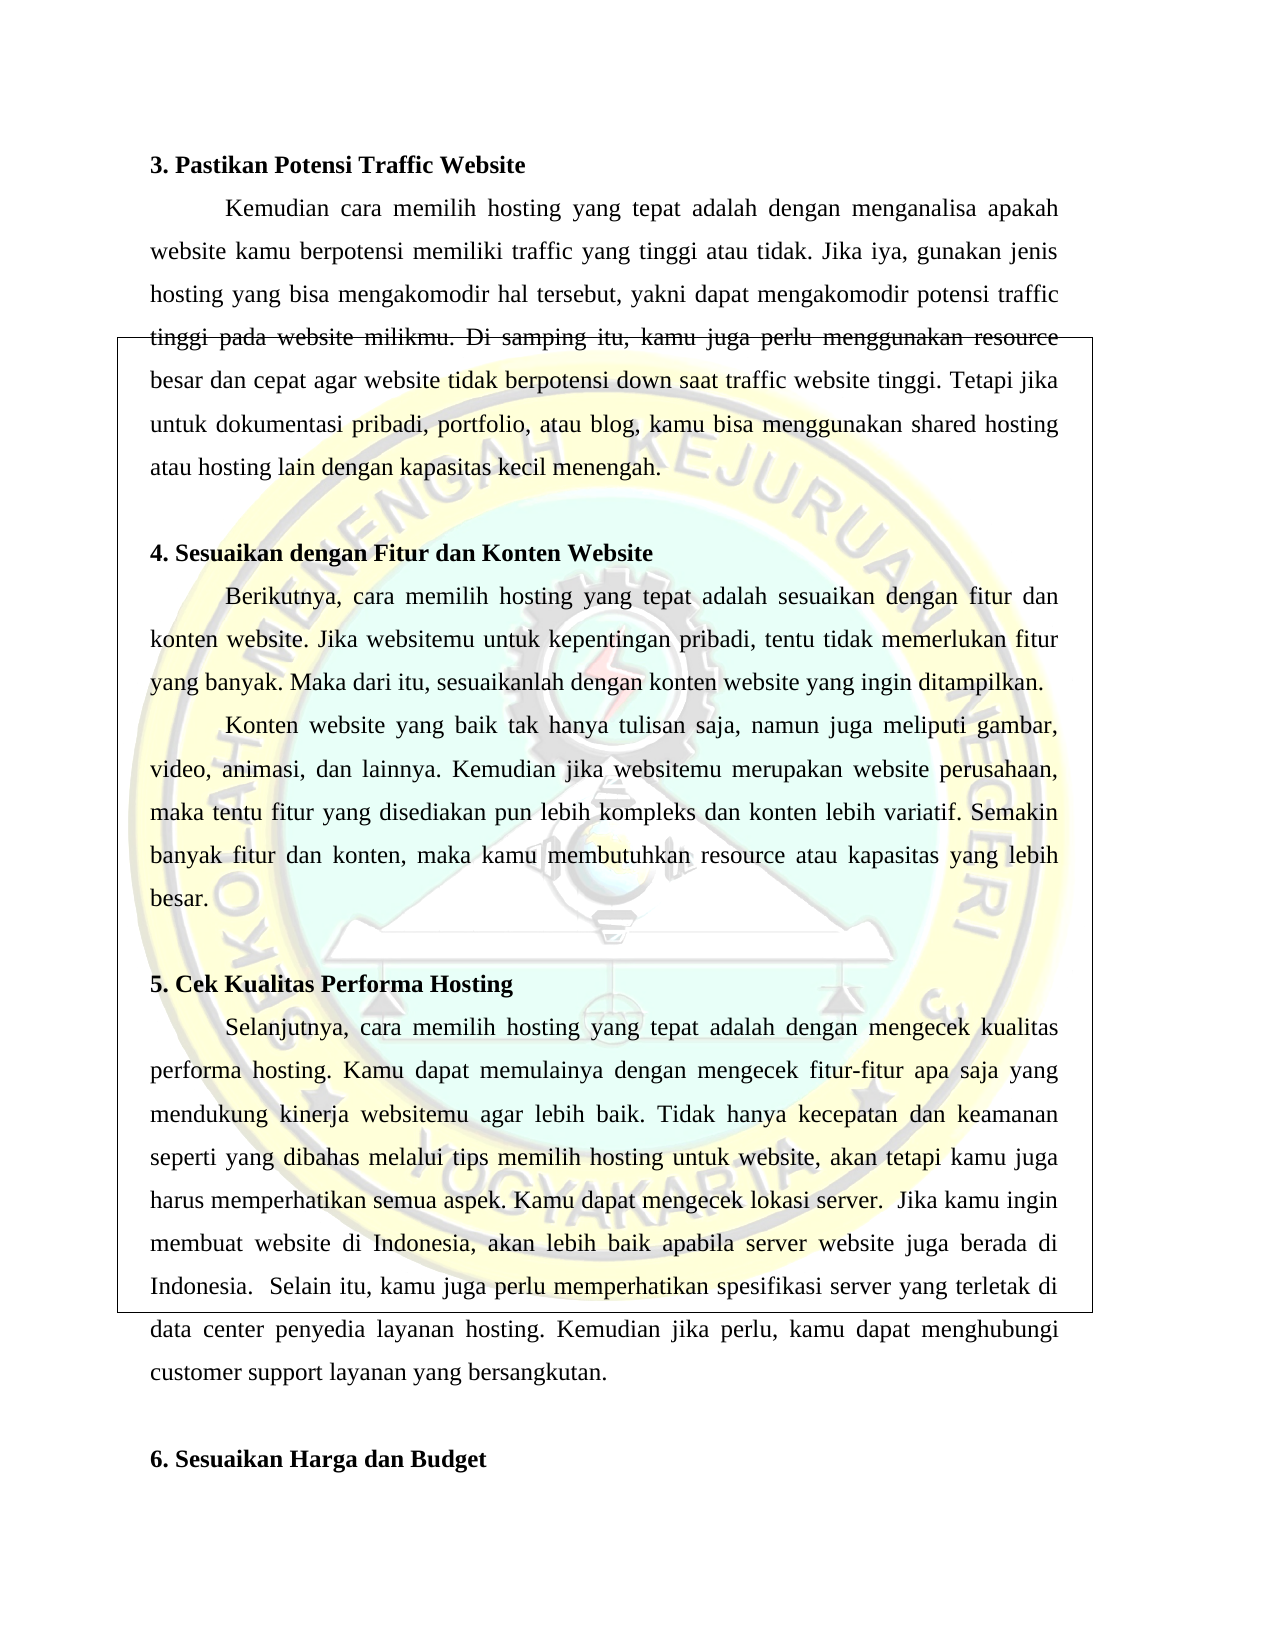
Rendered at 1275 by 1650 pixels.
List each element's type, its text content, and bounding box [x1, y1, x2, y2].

text Kemudian cara memilih hosting yang tepat adalah dengan menganalisa apakah website kamu berpotensi memiliki traffic yang tinggi atau tidak. Jika iya, gunakan jenis hosting yang bisa mengakomodir hal tersebut, yakni dapat mengakomodir potensi traffic tinggi pada website milikmu. Di samping itu, kamu juga perlu menggunakan resource besar dan cepat agar website tidak berpotensi down saat traffic website tinggi. Tetapi jika untuk dokumentasi pribadi, portfolio, atau blog, kamu bisa menggunakan shared hosting atau hosting lain dengan kapasitas kecil menengah. [150, 193, 1059, 481]
text 3. Pastikan Potensi Traffic Website [150, 150, 1059, 179]
text Berikutnya, cara memilih hosting yang tepat adalah sesuaikan dengan fitur dan konten website. Jika websitemu untuk kepentingan pribadi, tentu tidak memerlukan fitur yang banyak. Maka dari itu, sesuaikanlah dengan konten website yang ingin ditampilkan. [150, 581, 1059, 696]
text Selanjutnya, cara memilih hosting yang tepat adalah dengan mengecek kualitas performa hosting. Kamu dapat memulainya dengan mengecek fitur-fitur apa saja yang mendukung kinerja websitemu agar lebih baik. Tidak hanya kecepatan dan keamanan seperti yang dibahas melalui tips memilih hosting untuk website, akan tetapi kamu juga harus memperhatikan semua aspek. Kamu dapat mengecek lokasi server. Jika kamu ingin membuat website di Indonesia, akan lebih baik apabila server website juga berada di Indonesia. Selain itu, kamu juga perlu memperhatikan spesifikasi server yang terletak di data center penyedia layanan hosting. Kemudian jika perlu, kamu dapat menghubungi customer support layanan yang bersangkutan. [150, 1012, 1059, 1386]
text 6. Sesuaikan Harga dan Budget [150, 1444, 1059, 1472]
text 4. Sesuaikan dengan Fitur dan Konten Website [150, 538, 1059, 567]
text 5. Cek Kualitas Performa Hosting [150, 969, 1059, 998]
text Konten website yang baik tak hanya tulisan saja, namun juga meliputi gambar, video, animasi, dan lainnya. Kemudian jika websitemu merupakan website perusahaan, maka tentu fitur yang disediakan pun lebih kompleks dan konten lebih variatif. Semakin banyak fitur dan konten, maka kamu membutuhkan resource atau kapasitas yang lebih besar. [150, 711, 1059, 912]
